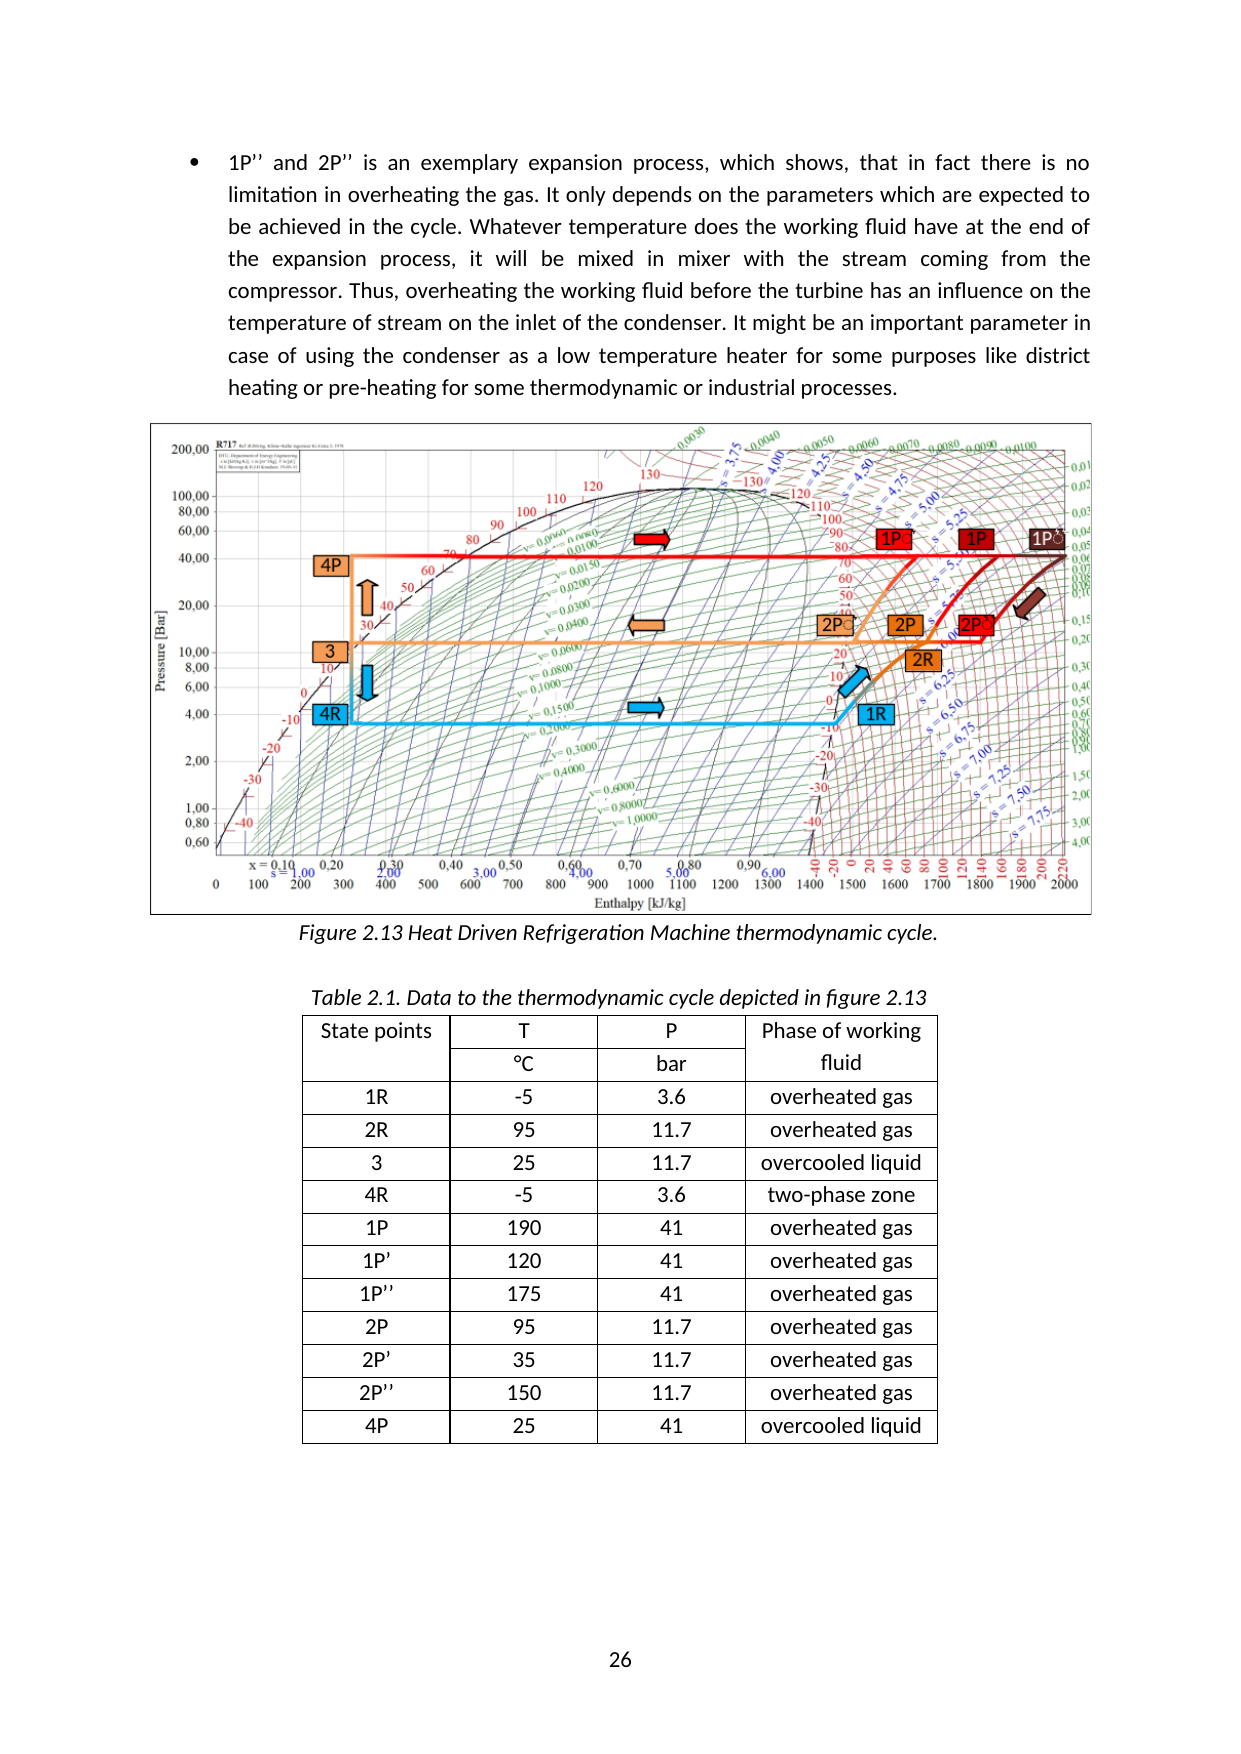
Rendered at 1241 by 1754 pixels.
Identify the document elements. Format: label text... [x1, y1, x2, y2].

table_cell 1P’’ [303, 1279, 449, 1311]
table_cell 120 [451, 1246, 597, 1278]
table_cell 41 [598, 1246, 745, 1278]
table_cell 1P’ [303, 1246, 449, 1278]
table_cell 41 [598, 1411, 745, 1443]
table_cell 2P’’ [303, 1378, 449, 1410]
table_cell overheated gas [746, 1214, 937, 1245]
table_cell 95 [451, 1115, 597, 1147]
table_cell overheated gas [746, 1279, 937, 1311]
table_cell two-phase zone [746, 1181, 937, 1212]
table_header T [451, 1016, 597, 1048]
table_cell 150 [451, 1378, 597, 1410]
table_cell overheated gas [746, 1378, 937, 1410]
table_cell 2R [303, 1115, 449, 1147]
table_cell °C [451, 1049, 597, 1081]
table_cell 11.7 [598, 1378, 745, 1410]
table_cell overcooled liquid [746, 1411, 937, 1443]
table_cell 11.7 [598, 1148, 745, 1179]
table_cell 3.6 [598, 1181, 745, 1212]
table_cell 25 [451, 1148, 597, 1179]
table_cell 41 [598, 1214, 745, 1245]
table_cell 4P [303, 1411, 449, 1443]
table_cell 11.7 [598, 1115, 745, 1147]
table_cell 3.6 [598, 1082, 745, 1114]
table_cell 2P’ [303, 1345, 449, 1377]
table_cell 41 [598, 1279, 745, 1311]
table_cell overheated gas [746, 1312, 937, 1344]
table_cell -5 [451, 1082, 597, 1114]
table_cell 35 [451, 1345, 597, 1377]
table_cell overheated gas [746, 1345, 937, 1377]
text Table 2.1. Data to the thermodynamic cycle depicted in figure 2.13 [148, 983, 1093, 1011]
table_cell overheated gas [746, 1082, 937, 1114]
text Figure 2.13 Heat Driven Refrigeration Machine thermodynamic cycle. [148, 422, 1093, 946]
table_cell 11.7 [598, 1312, 745, 1344]
table_cell 2P [303, 1312, 449, 1344]
table_cell 3 [303, 1148, 449, 1179]
table_cell 25 [451, 1411, 597, 1443]
table_cell overheated gas [746, 1246, 937, 1278]
table_header P [598, 1016, 745, 1048]
table_cell overcooled liquid [746, 1148, 937, 1179]
list 1P’’ and 2P’’ is an exemplary expansion process, which shows, that in fact there is no limitation in overheating the gas. It only depends on the parameters which are expected to be achieved in the cycle. Whatever temperature does the working fluid have at the end of the expansion process, it will be mixed in mixer with the stream coming from the compressor. Thus, overheating the working fluid before the turbine has an influence on the temperature of stream on the inlet of the condenser. It might be an important parameter in case of using the condenser as a low temperature heater for some purposes like district heating or pre-heating for some thermodynamic or industrial processes. [190, 148, 1093, 401]
table_header Phase of working fluid [746, 1016, 937, 1081]
table_cell 1P [303, 1214, 449, 1245]
table_cell overheated gas [746, 1115, 937, 1147]
table_cell -5 [451, 1181, 597, 1212]
table_cell 4R [303, 1181, 449, 1212]
table_cell 95 [451, 1312, 597, 1344]
table_header State points [303, 1016, 449, 1081]
table_cell 11.7 [598, 1345, 745, 1377]
table_cell 190 [451, 1214, 597, 1245]
table_cell 175 [451, 1279, 597, 1311]
table_cell 1R [303, 1082, 449, 1114]
table_cell bar [598, 1049, 745, 1081]
